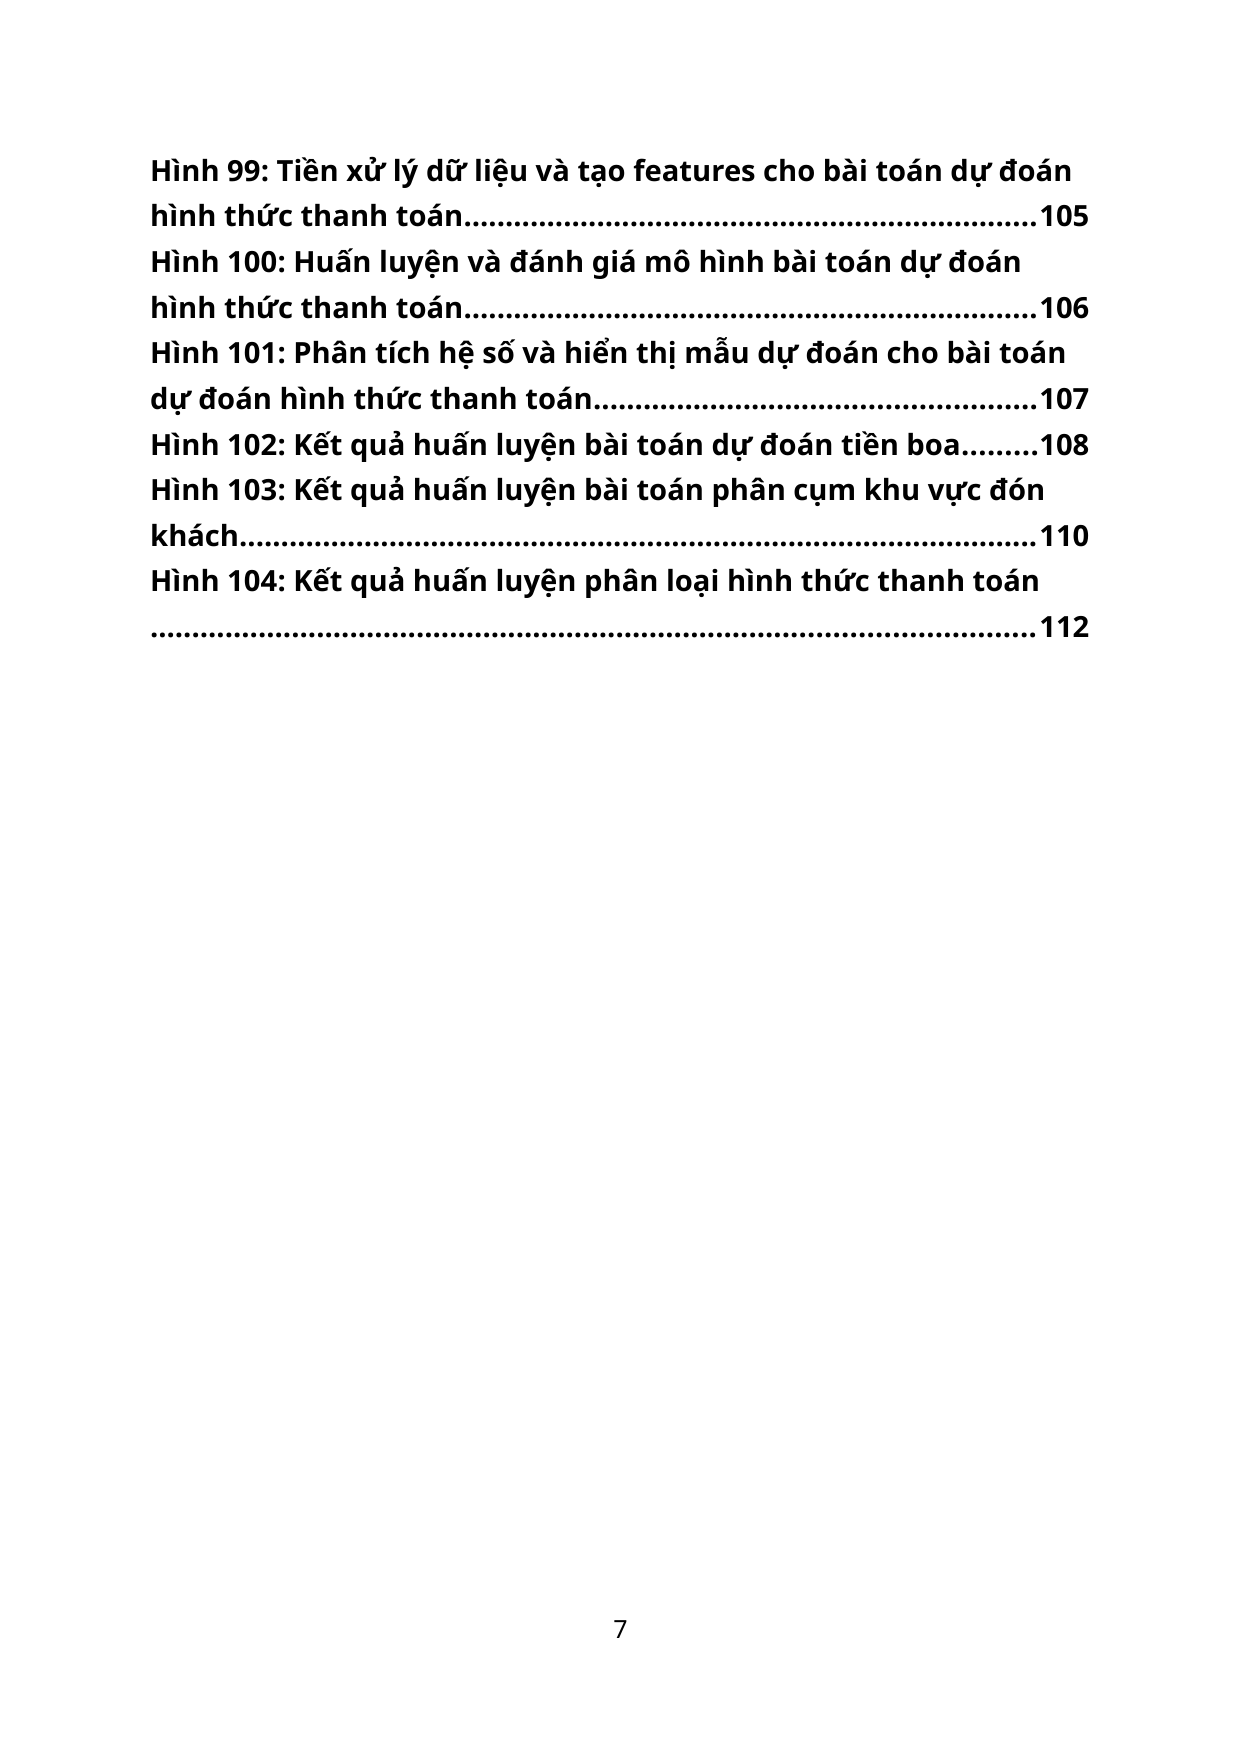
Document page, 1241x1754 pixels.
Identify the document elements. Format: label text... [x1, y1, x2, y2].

text Hình 101: Phân tích hệ số và hiển thị mẫu dự đoán cho bài toán dự đoán hình thức thanh toán 107 [150, 332, 1090, 418]
text Hình 104: Kết quả huấn luyện phân loại hình thức thanh toán 112 [150, 561, 1090, 646]
text Hình 100: Huấn luyện và đánh giá mô hình bài toán dự đoán hình thức thanh toán 106 [150, 241, 1090, 327]
text Hình 103: Kết quả huấn luyện bài toán phân cụm khu vực đón khách 110 [150, 469, 1090, 555]
text Hình 99: Tiền xử lý dữ liệu và tạo features cho bài toán dự đoán hình thức thanh toán 105 [150, 150, 1090, 235]
text Hình 102: Kết quả huấn luyện bài toán dự đoán tiền boa 108 [150, 424, 1090, 463]
